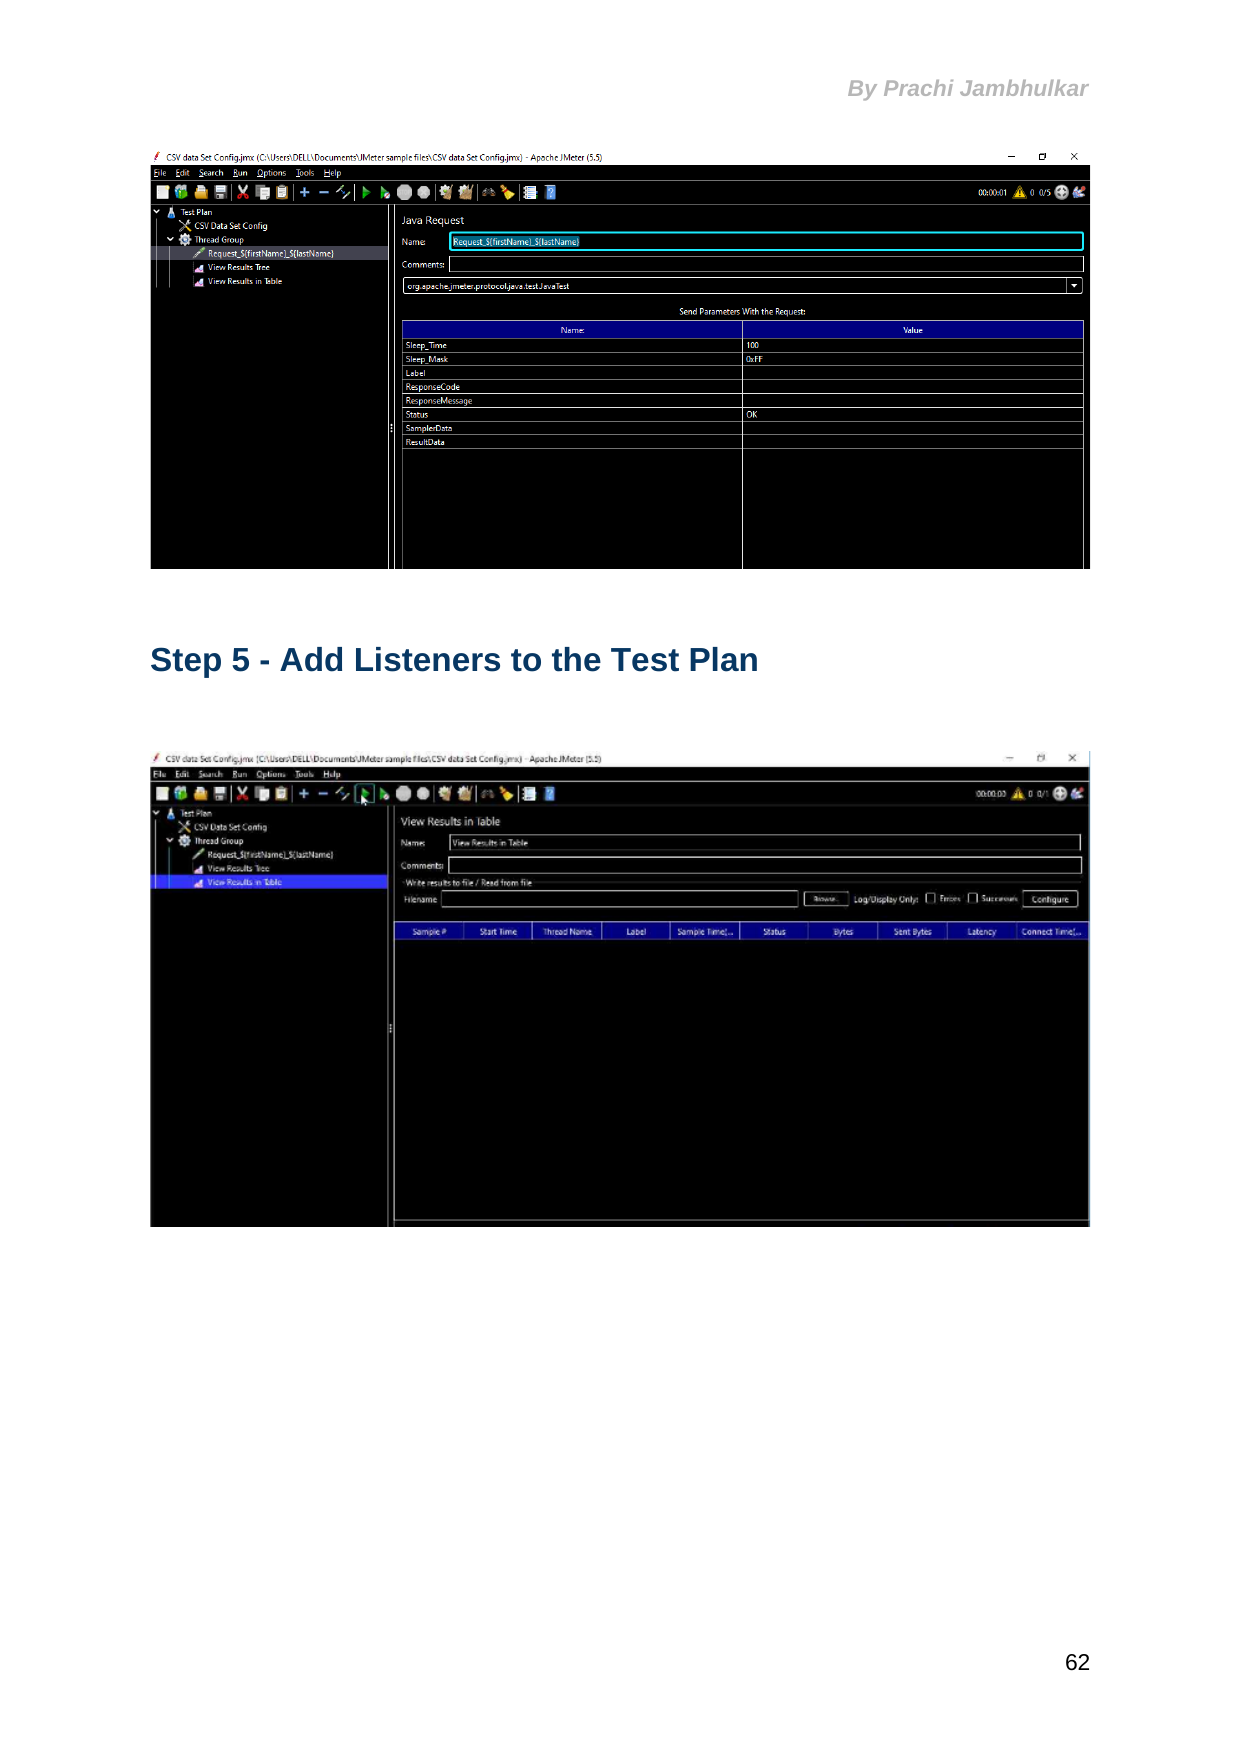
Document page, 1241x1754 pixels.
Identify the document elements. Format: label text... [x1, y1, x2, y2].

picture [150, 150, 1091, 569]
picture [150, 751, 1091, 1227]
subtitle Step 5 - Add Listeners to the Test Plan [150, 640, 1090, 679]
